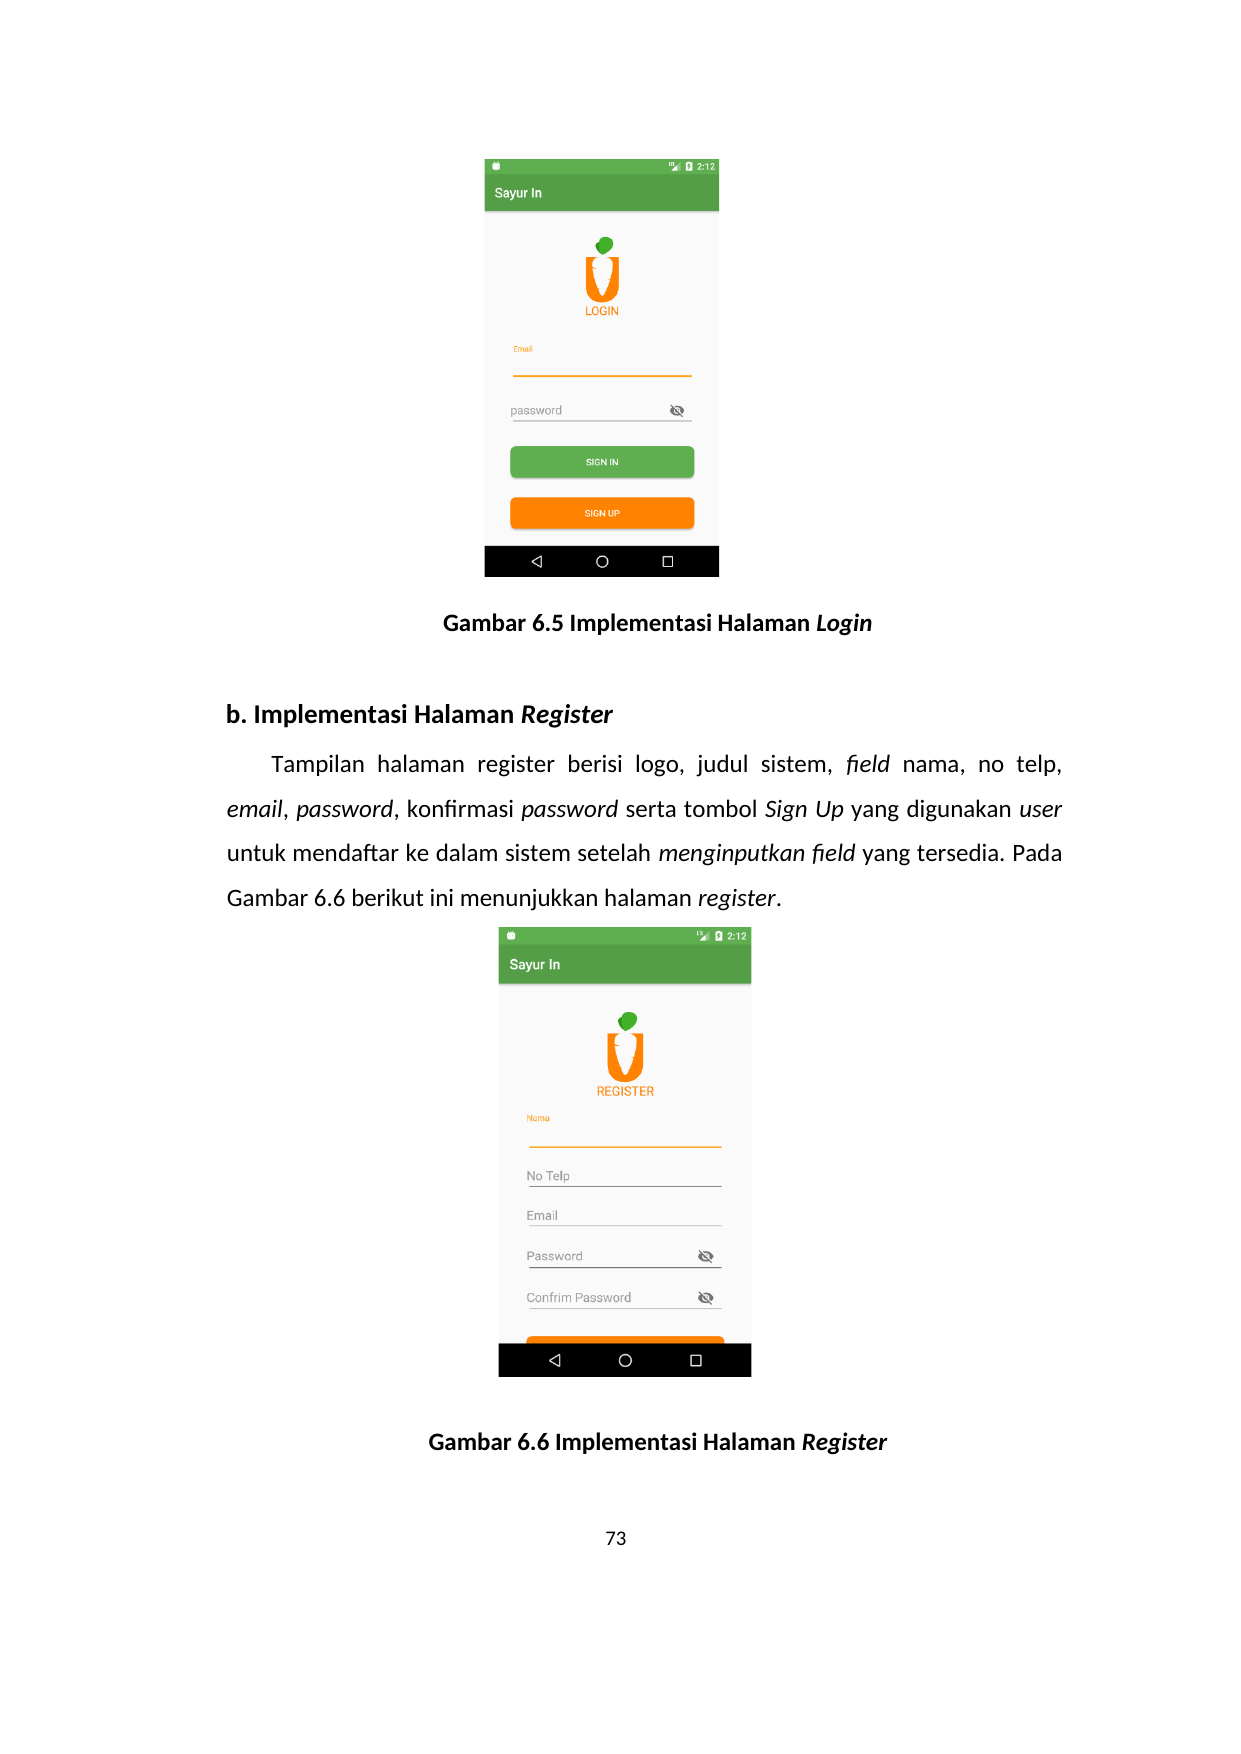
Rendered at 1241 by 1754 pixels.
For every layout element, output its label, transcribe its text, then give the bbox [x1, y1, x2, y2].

subtitle Gambar 6.5 Implementasi Halaman Login [226, 608, 1092, 638]
text Tampilan halaman register berisi logo, judul sistem, field nama, no telp, email, password, konfirmasi password serta tombol Sign Up yang digunakan user untuk mendaftar ke dalam sistem setelah menginputkan field yang tersedia. Pada Gambar 6.6 berikut ini menunjukkan halaman register. [227, 748, 1062, 912]
picture [498, 927, 752, 1377]
text b. Implementasi Halaman Register [226, 698, 1090, 731]
picture [484, 159, 720, 577]
subtitle Gambar 6.6 Implementasi Halaman Register [226, 1426, 1092, 1457]
